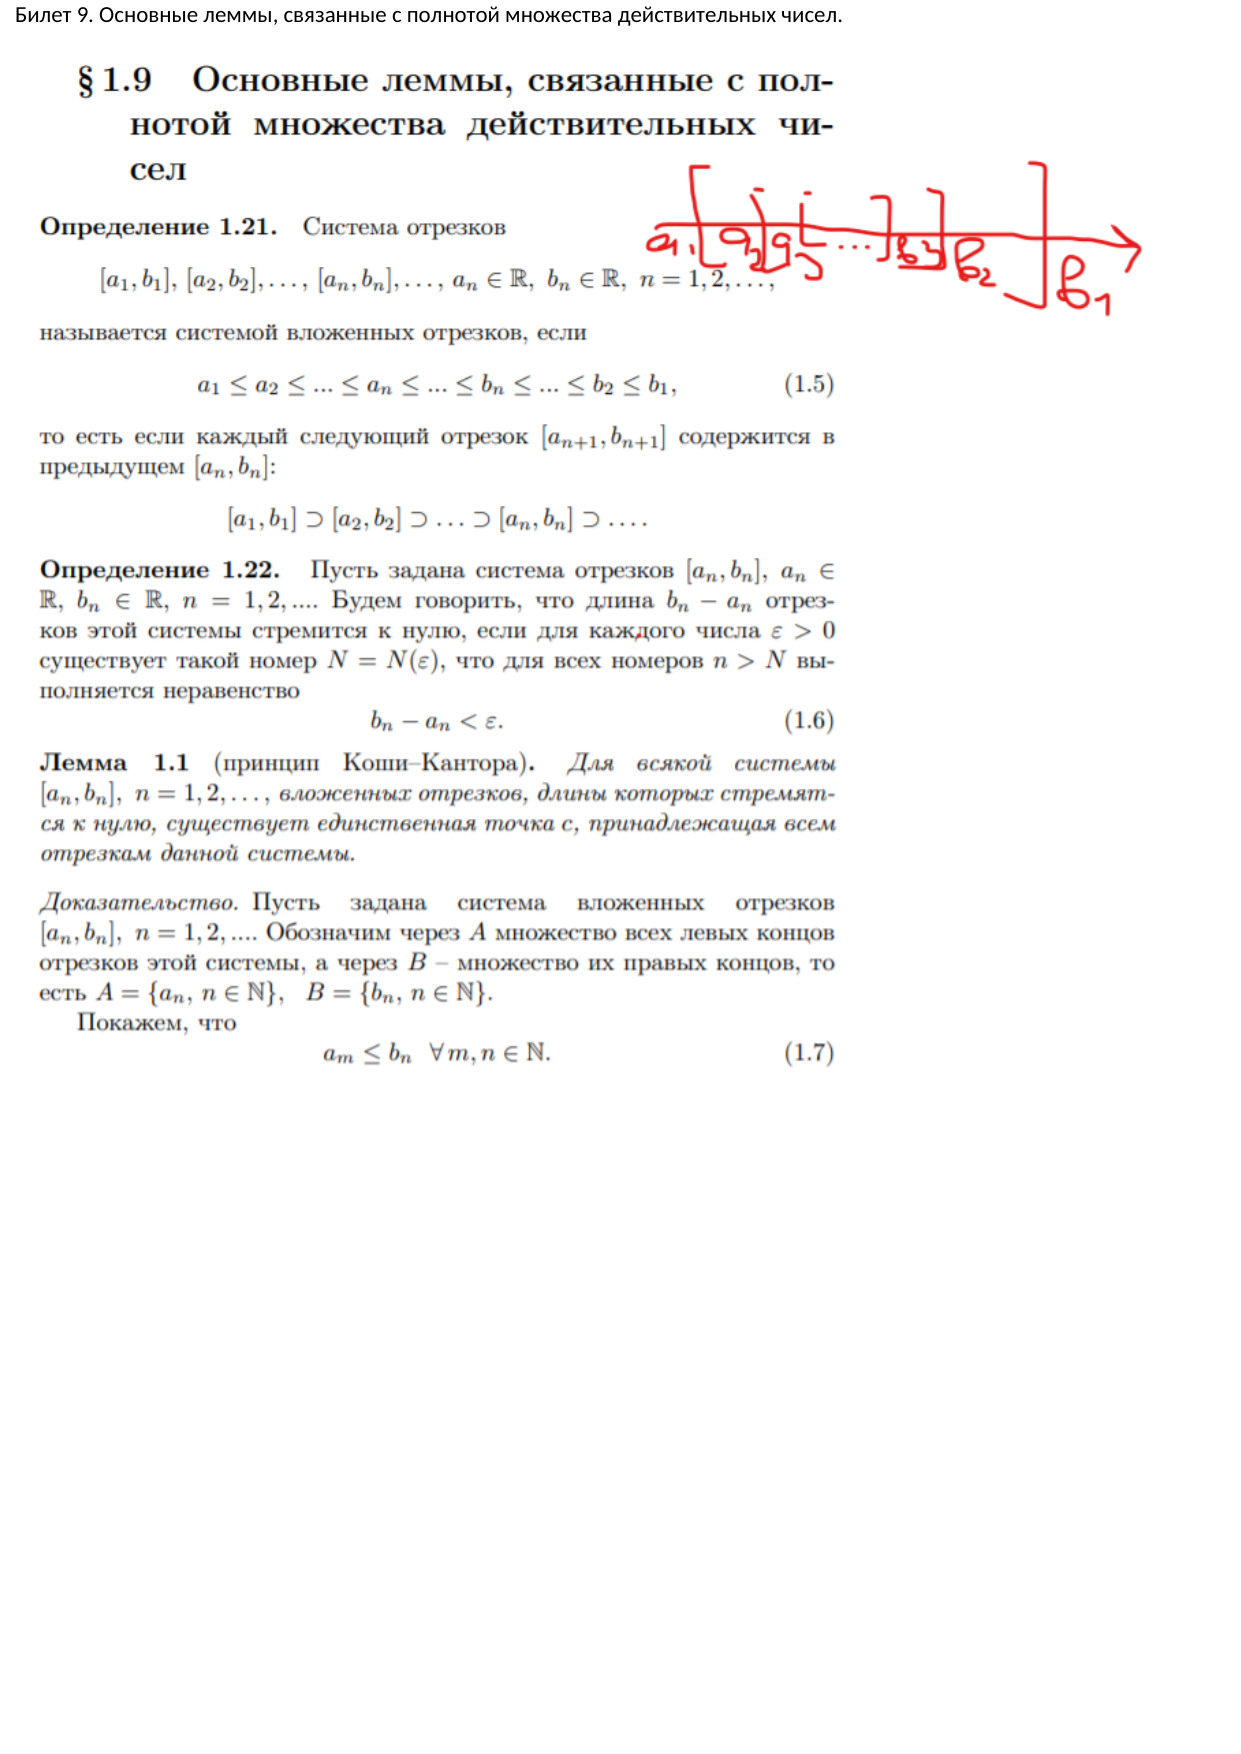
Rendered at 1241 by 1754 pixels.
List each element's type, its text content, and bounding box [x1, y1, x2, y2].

text Билет 9. Основные леммы, связанные с полнотой множества действительных чисел. [15, 0, 1152, 28]
picture [14, 46, 1152, 1083]
